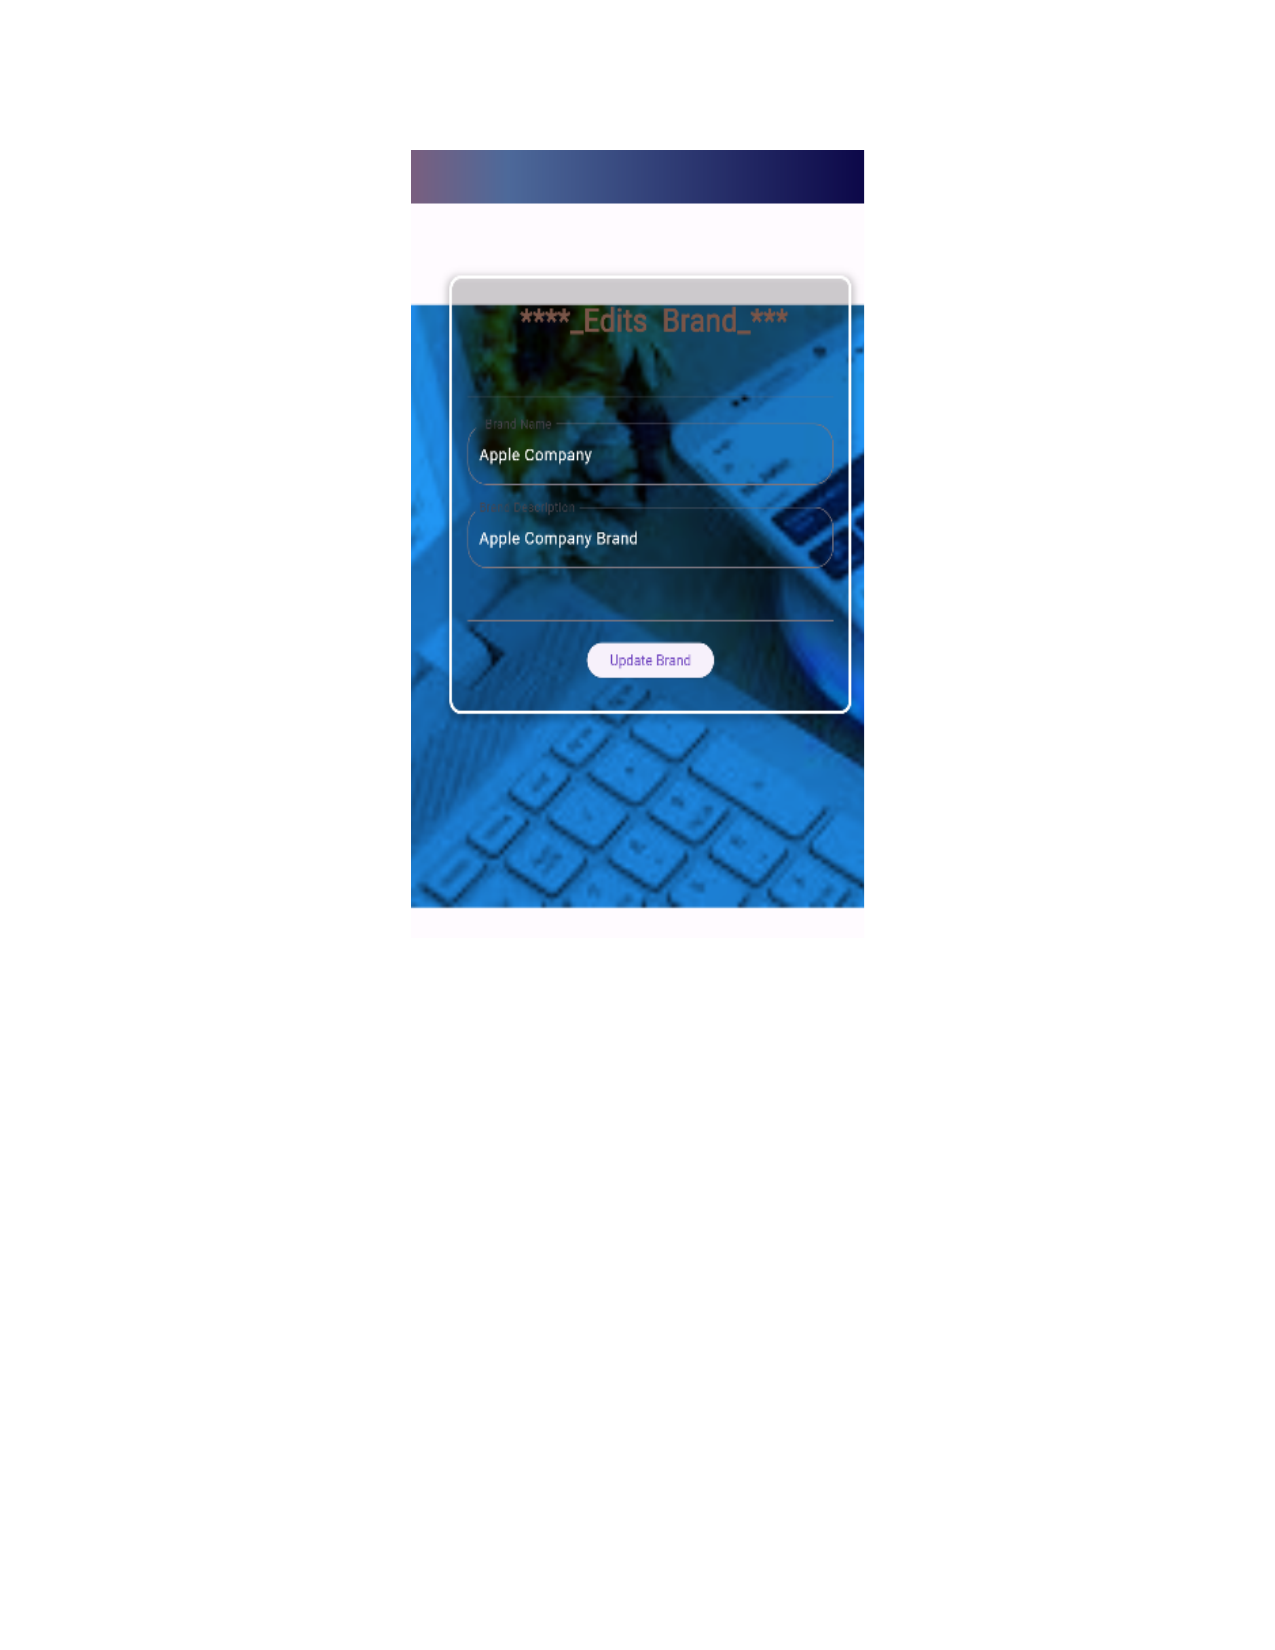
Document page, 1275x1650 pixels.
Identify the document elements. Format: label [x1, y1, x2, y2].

picture [411, 150, 865, 938]
